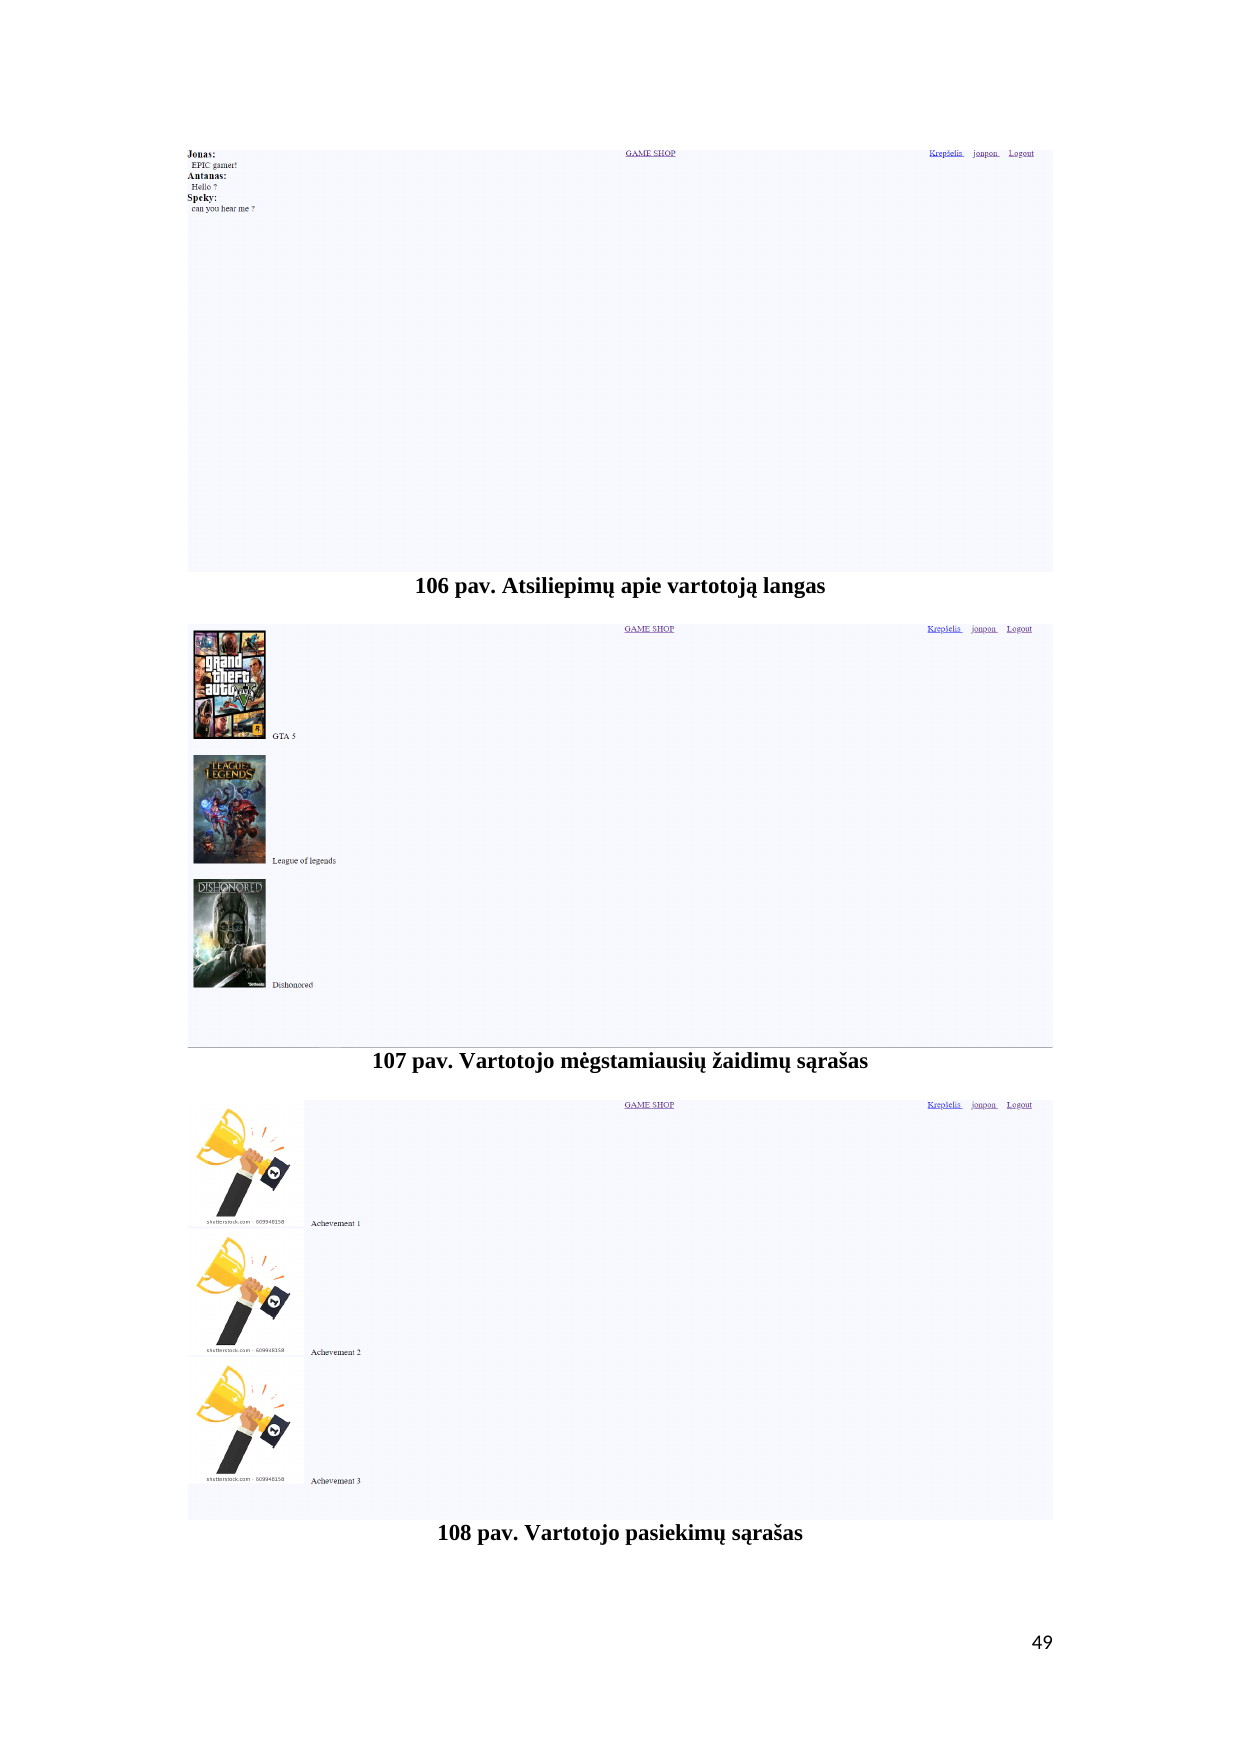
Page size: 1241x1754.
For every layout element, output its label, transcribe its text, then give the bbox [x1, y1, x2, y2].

text 107 pav. Vartotojo mėgstamiausių žaidimų sąrašas [187, 1048, 1053, 1074]
picture [187, 1100, 1053, 1520]
text 108 pav. Vartotojo pasiekimų sąrašas [187, 1520, 1053, 1546]
picture [187, 150, 1053, 572]
picture [187, 624, 1053, 1048]
text 106 pav. Atsiliepimų apie vartotoją langas [187, 572, 1053, 598]
